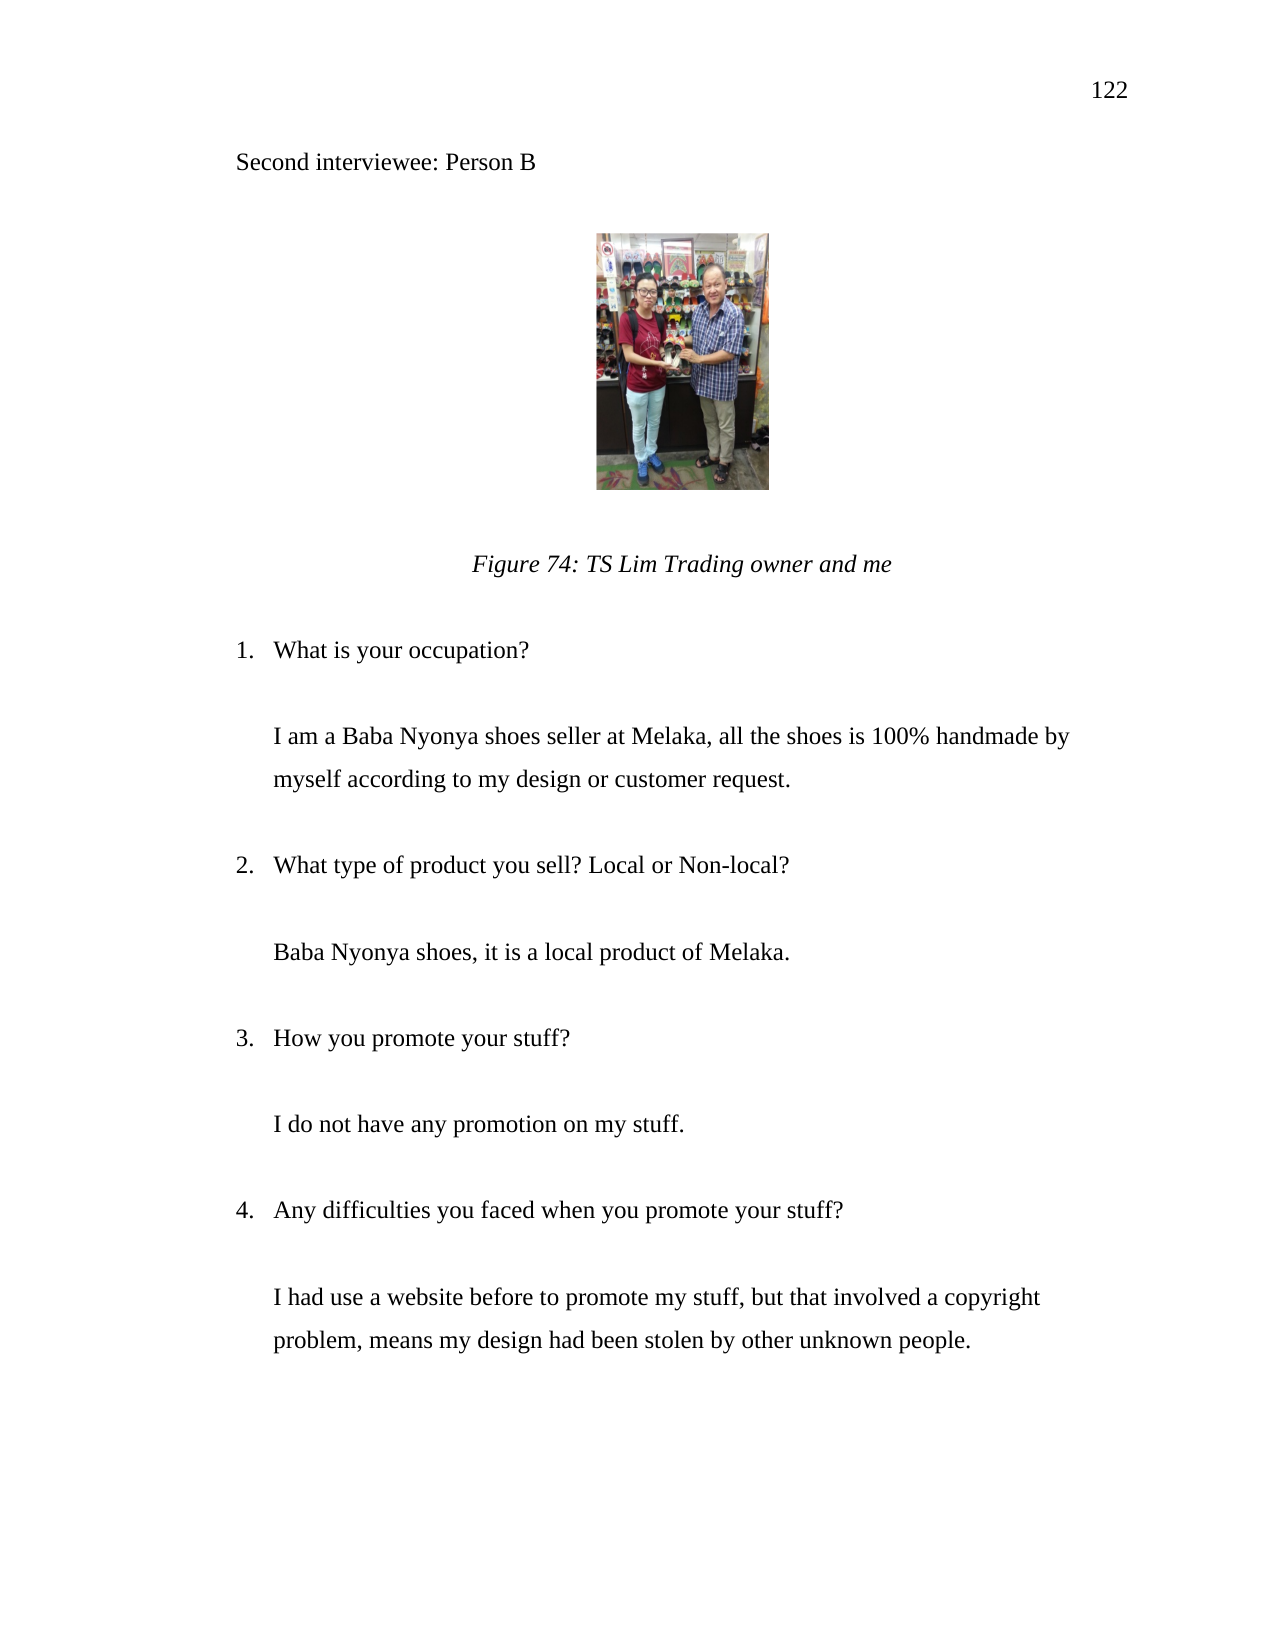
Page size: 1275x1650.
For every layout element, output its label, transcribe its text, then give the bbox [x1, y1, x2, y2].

text Second interviewee: Person B [236, 147, 1128, 176]
list I am a Baba Nyonya shoes seller at Melaka, all the shoes is 100% handmade by myself according to my design or customer request. [273, 721, 1128, 793]
picture [597, 234, 769, 490]
list Baba Nyonya shoes, it is a local product of Melaka. [273, 937, 1128, 966]
list How you promote your stuff? [236, 1023, 1128, 1052]
list Any difficulties you faced when you promote your stuff? [236, 1196, 1128, 1224]
list What type of product you sell? Local or Non-local? [236, 851, 1128, 879]
list I do not have any promotion on my stuff. [273, 1109, 1128, 1138]
list What is your occupation? [236, 635, 1128, 664]
list I had use a website before to promote my stuff, but that involved a copyright problem, means my design had been stolen by other unknown people. [273, 1282, 1128, 1354]
